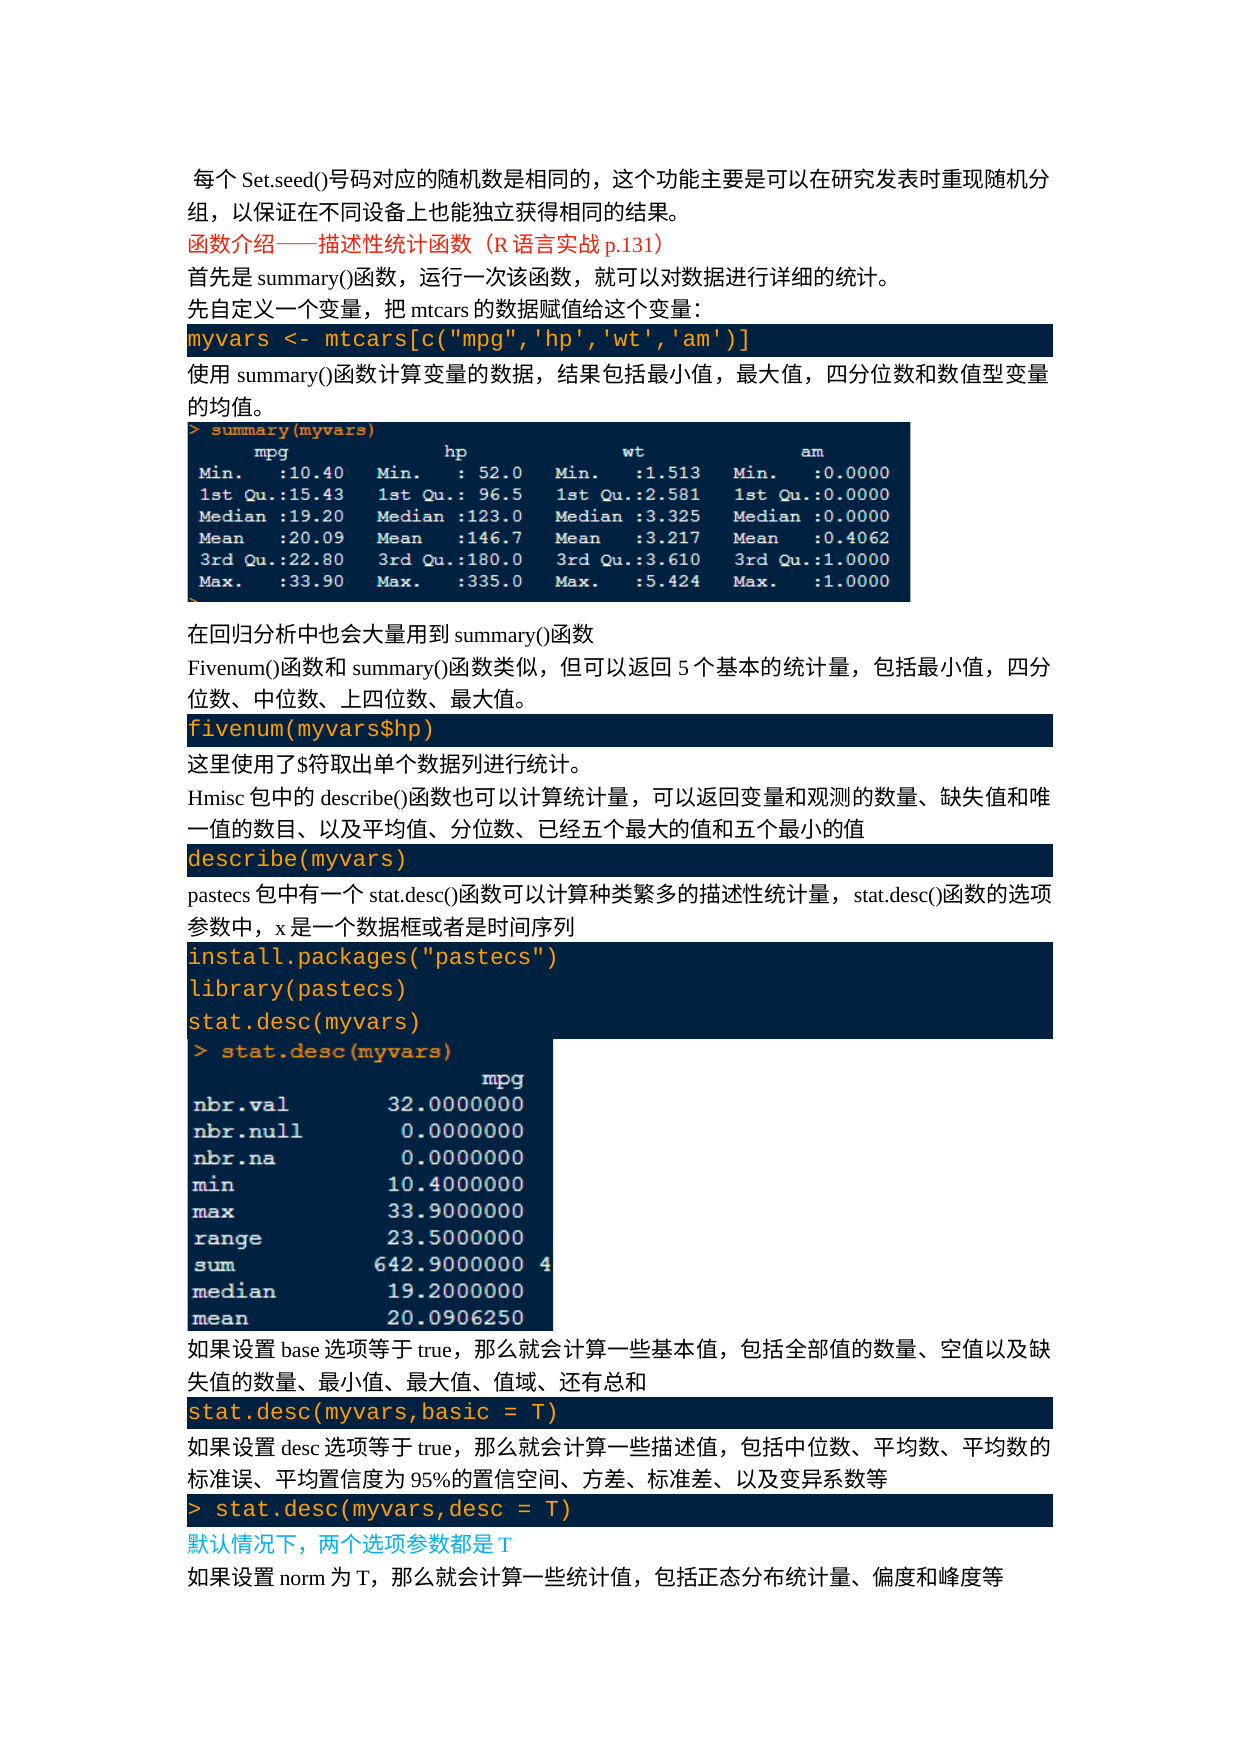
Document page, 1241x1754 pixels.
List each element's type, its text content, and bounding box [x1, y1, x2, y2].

text 每个Set.seed()号码对应的随机数是相同的，这个功能主要是可以在研究发表时重现随机分组，以保证在不同设备上也能独立获得相同的结果。 [187, 162, 1053, 227]
text 这里使用了$符取出单个数据列进行统计。 [187, 747, 1053, 779]
text pastecs包中有一个stat.desc()函数可以计算种类繁多的描述性统计量，stat.desc()函数的选项参数中，x是一个数据框或者是时间序列 [187, 877, 1053, 942]
text 如果设置desc选项等于true，那么就会计算一些描述值，包括中位数、平均数、平均数的标准误、平均置信度为95%的置信空间、方差、标准差、以及变异系数等 [187, 1429, 1053, 1494]
text > stat.desc(myvars,desc = T) [187, 1494, 1053, 1527]
picture [187, 422, 911, 602]
text 函数介绍——描述性统计函数（R语言实战p.131） [187, 227, 1053, 259]
text myvars <- mtcars[c("mpg",'hp','wt','am')] [187, 324, 1053, 357]
text 使用summary()函数计算变量的数据，结果包括最小值，最大值，四分位数和数值型变量的均值。 [187, 357, 1053, 422]
picture [187, 1039, 554, 1331]
text stat.desc(myvars,basic = T) [187, 1397, 1053, 1429]
text 如果设置base选项等于true，那么就会计算一些基本值，包括全部值的数量、空值以及缺失值的数量、最小值、最大值、值域、还有总和 [187, 1332, 1053, 1397]
text 如果设置norm为T，那么就会计算一些统计值，包括正态分布统计量、偏度和峰度等 [187, 1559, 1053, 1592]
text install.packages("pastecs") [187, 942, 1053, 974]
text Hmisc包中的describe()函数也可以计算统计量，可以返回变量和观测的数量、缺失值和唯一值的数目、以及平均值、分位数、已经五个最大的值和五个最小的值 [187, 779, 1053, 844]
text describe(myvars) [187, 844, 1053, 877]
text fivenum(myvars$hp) [187, 714, 1053, 747]
text 在回归分析中也会大量用到summary()函数 [187, 617, 1053, 649]
picture [232, 1534, 237, 1554]
text stat.desc(myvars) [187, 1007, 1053, 1039]
text Fivenum()函数和summary()函数类似，但可以返回5个基本的统计量，包括最小值，四分位数、中位数、上四位数、最大值。 [187, 649, 1053, 714]
text 首先是summary()函数，运行一次该函数，就可以对数据进行详细的统计。 [187, 259, 1053, 292]
text library(pastecs) [187, 974, 1053, 1007]
text 先自定义一个变量，把mtcars的数据赋值给这个变量： [187, 292, 1053, 324]
text 默认情况下，两个选项参数都是T [187, 1527, 1053, 1559]
